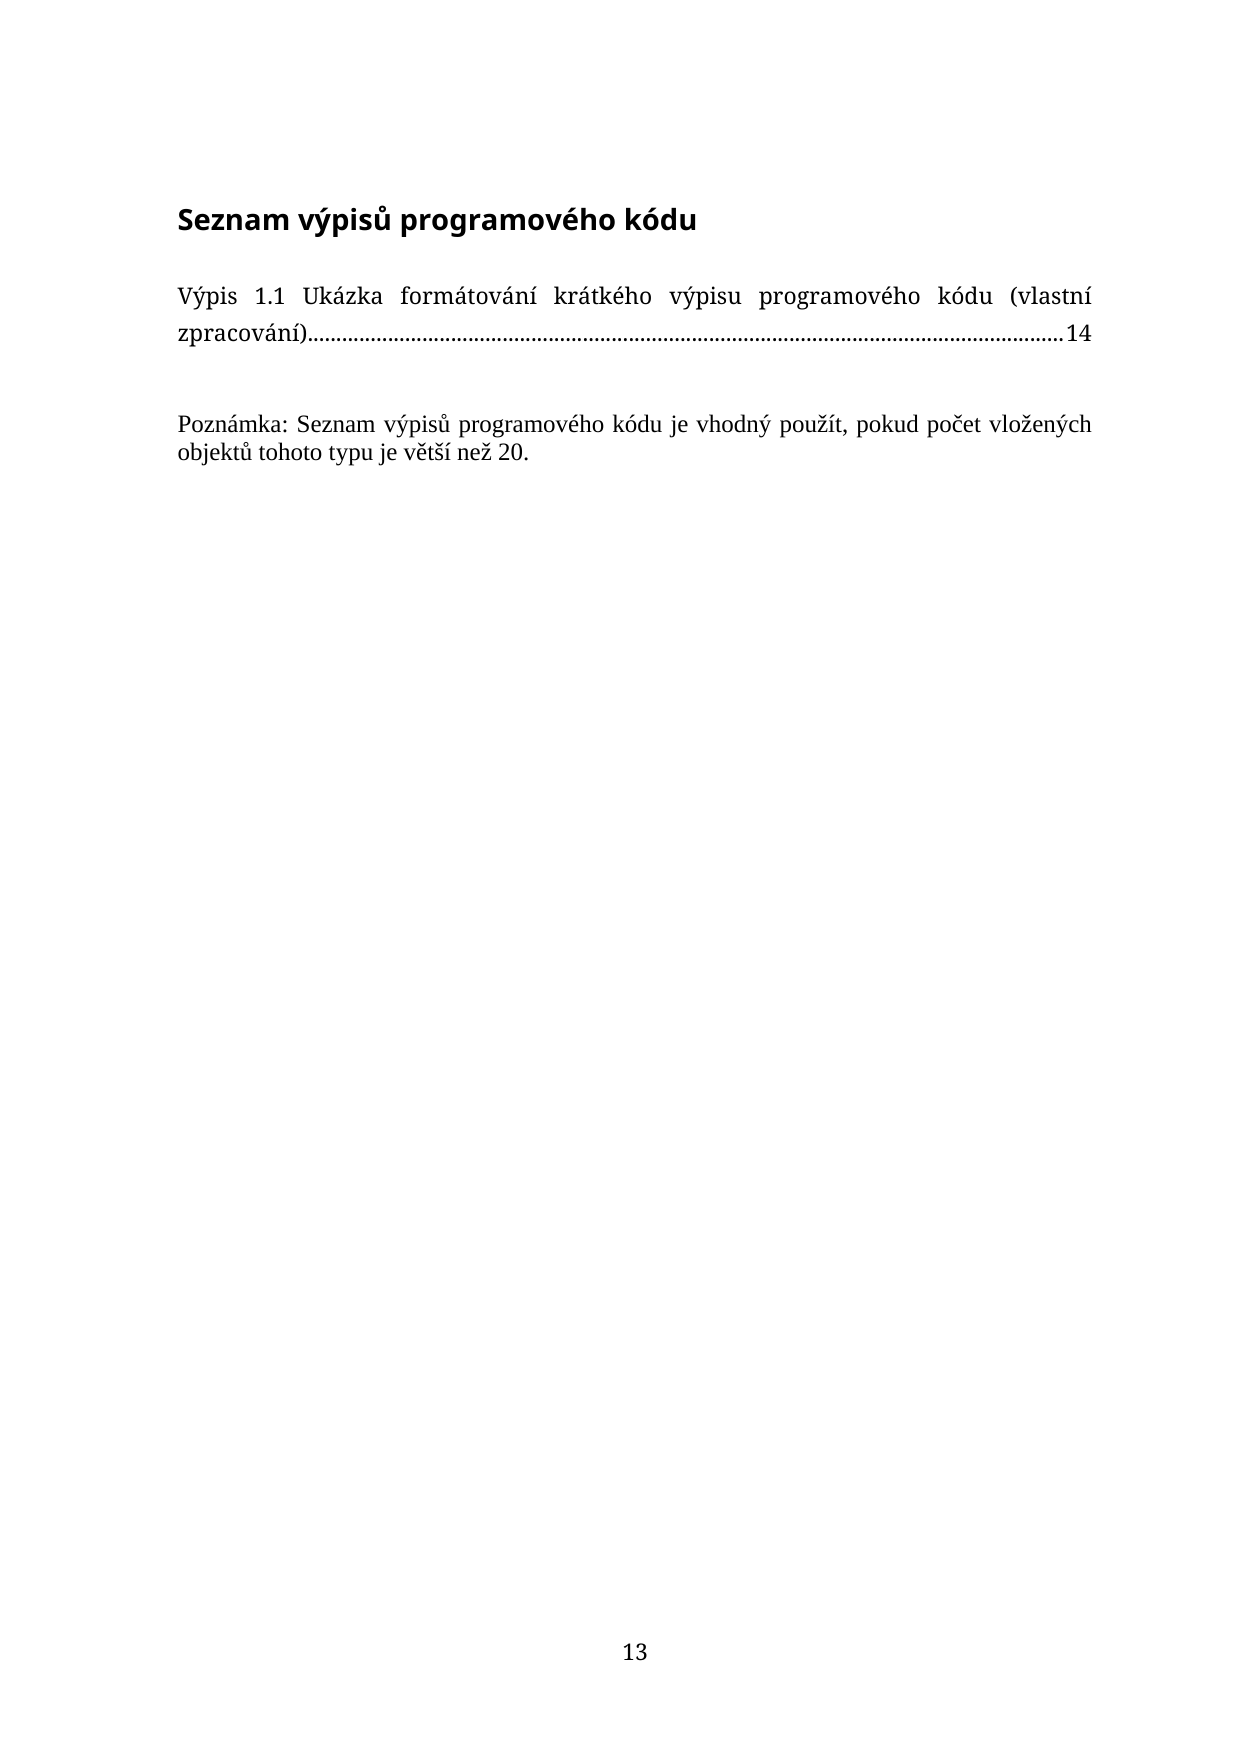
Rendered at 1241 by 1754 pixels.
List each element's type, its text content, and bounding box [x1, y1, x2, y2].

text Seznam výpisů programového kódu [177, 199, 1092, 238]
text Výpis 1.1 Ukázka formátování krátkého výpisu programového kódu (vlastní zpracování) 14 [177, 280, 1092, 349]
text Poznámka: Seznam výpisů programového kódu je vhodný použít, pokud počet vložených objektů tohoto typu je větší než 20. [177, 409, 1092, 466]
